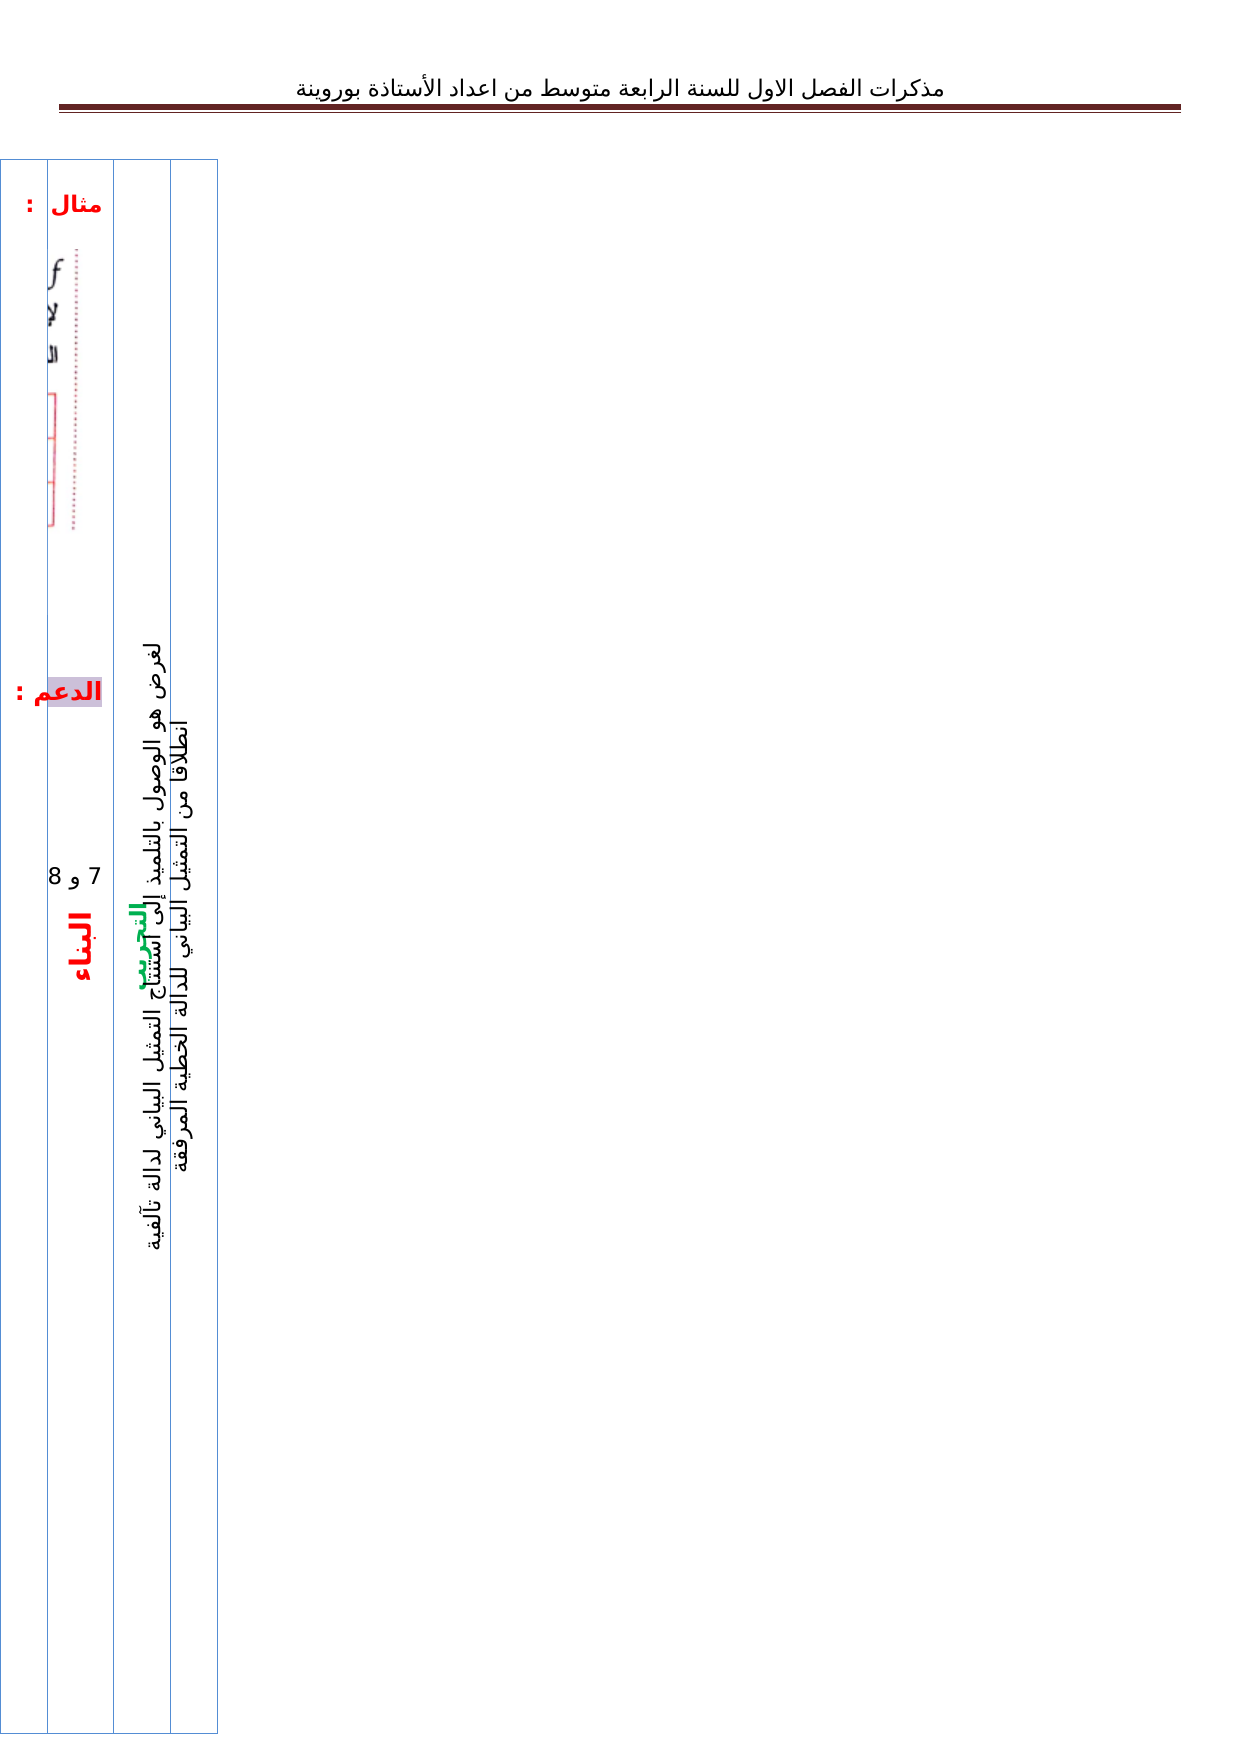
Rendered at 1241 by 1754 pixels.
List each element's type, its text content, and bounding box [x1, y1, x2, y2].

table_cell مثال : الدعم : 7 و 8 و 9 ص 86 [48, 160, 113, 1733]
table_cell لغرض هو الوصول بالتلميذ إلى استنتاج التمثيل البياني لدالة تآلفية انطلاقا من التمثيل البياني للدالة الخطية المرفقة [114, 160, 170, 1733]
table_cell لغرض هو الوصول بالتلميذ إلى استنتاج التمثيل البياني لدالة تآلفية انطلاقا من التمثيل البياني للدالة الخطية المرفقة [171, 160, 217, 1733]
picture [47, 249, 103, 615]
